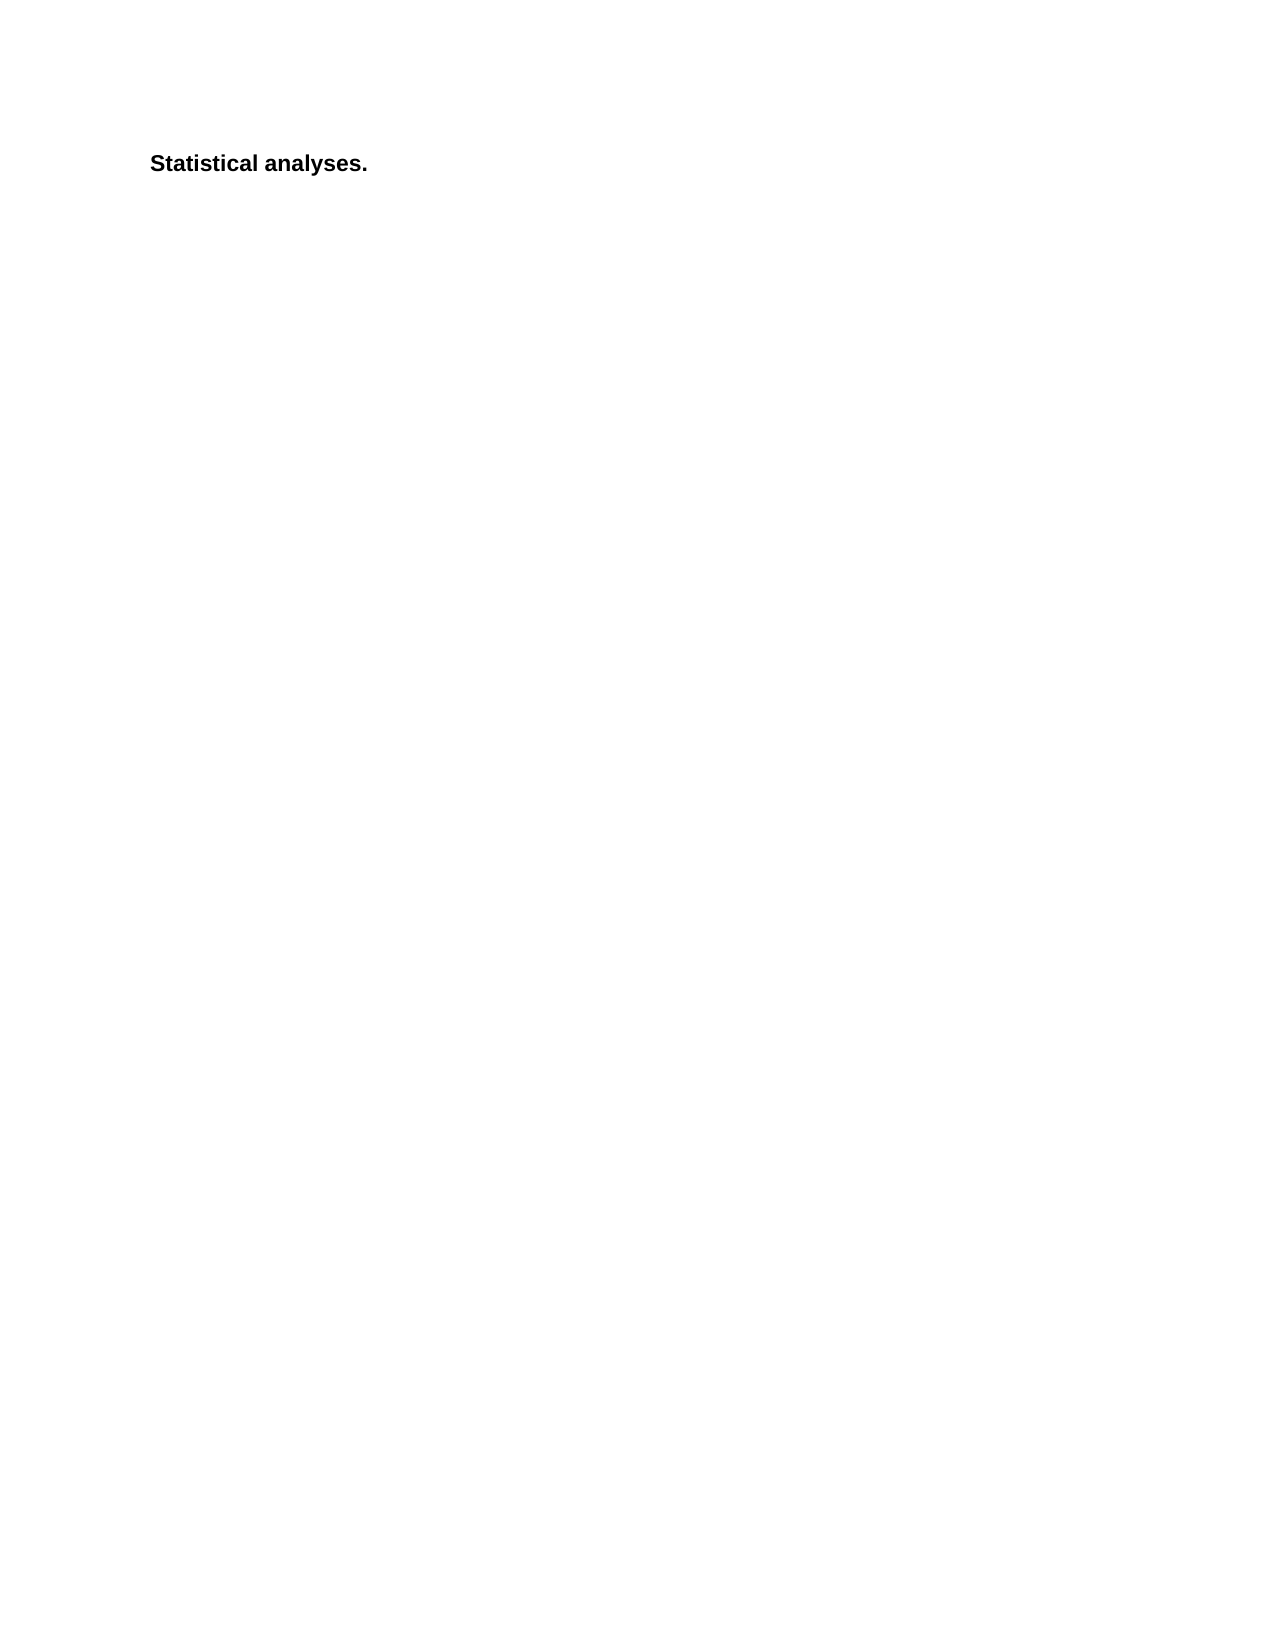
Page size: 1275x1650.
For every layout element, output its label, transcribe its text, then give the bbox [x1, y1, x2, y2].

text Statistical analyses. [150, 150, 1125, 176]
